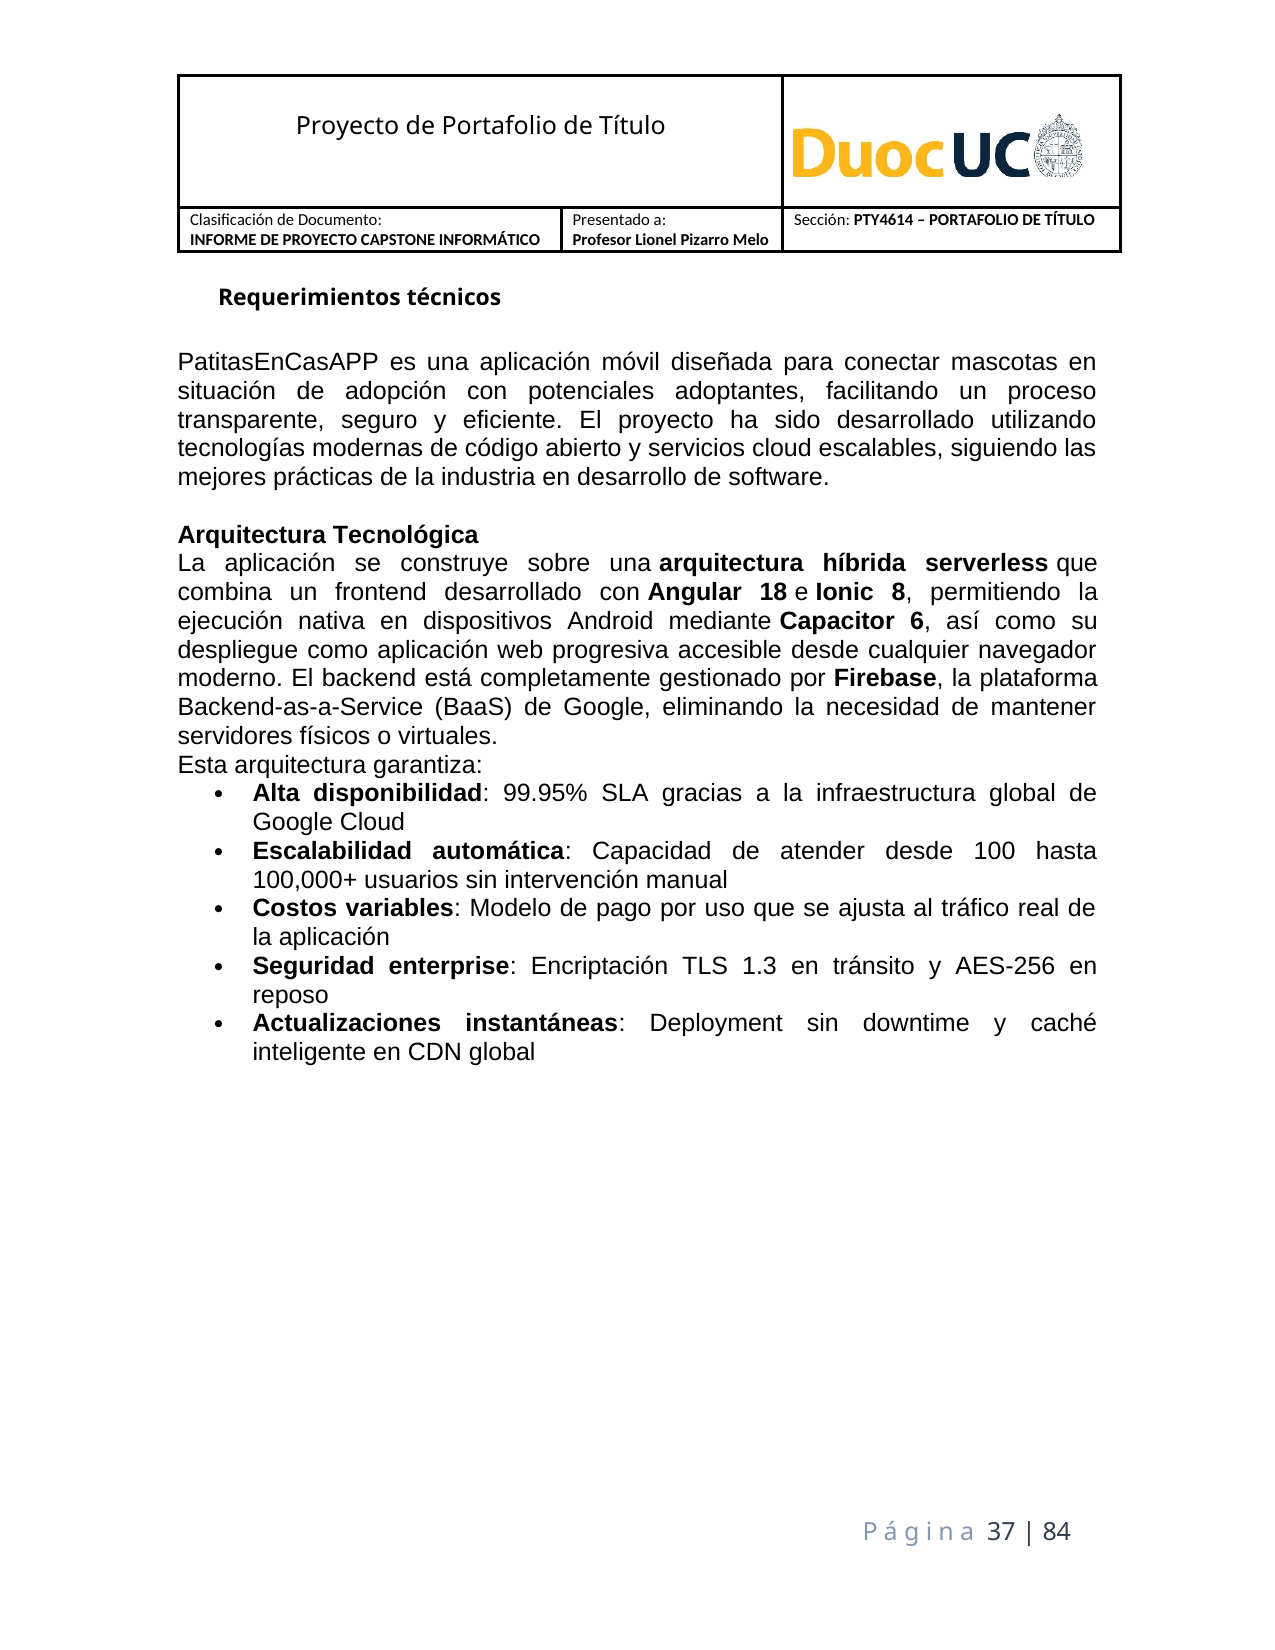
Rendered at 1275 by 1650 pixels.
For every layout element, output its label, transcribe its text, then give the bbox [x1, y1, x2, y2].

list Costos variables: Modelo de pago por uso que se ajusta al tráfico real de la aplicación [215, 893, 1098, 951]
text Arquitectura Tecnológica [177, 520, 1098, 548]
text PatitasEnCasAPP es una aplicación móvil diseñada para conectar mascotas en situación de adopción con potenciales adoptantes, facilitando un proceso transparente, seguro y eficiente. El proyecto ha sido desarrollado utilizando tecnologías modernas de código abierto y servicios cloud escalables, siguiendo las mejores prácticas de la industria en desarrollo de software. [177, 347, 1098, 491]
list Seguridad enterprise: Encriptación TLS 1.3 en tránsito y AES-256 en reposo [215, 951, 1098, 1008]
picture [791, 113, 1083, 176]
list Actualizaciones instantáneas: Deployment sin downtime y caché inteligente en CDN global [215, 1008, 1098, 1066]
text Esta arquitectura garantiza: [177, 750, 1098, 778]
subtitle Requerimientos técnicos [218, 281, 1098, 312]
text La aplicación se construye sobre una arquitectura híbrida serverless que combina un frontend desarrollado con Angular 18 e Ionic 8, permitiendo la ejecución nativa en dispositivos Android mediante Capacitor 6, así como su despliegue como aplicación web progresiva accesible desde cualquier navegador moderno. El backend está completamente gestionado por Firebase, la plataforma Backend-as-a-Service (BaaS) de Google, eliminando la necesidad de mantener servidores físicos o virtuales. [177, 548, 1098, 750]
list Alta disponibilidad: 99.95% SLA gracias a la infraestructura global de Google Cloud [215, 778, 1098, 836]
list Escalabilidad automática: Capacidad de atender desde 100 hasta 100,000+ usuarios sin intervención manual [215, 836, 1098, 893]
